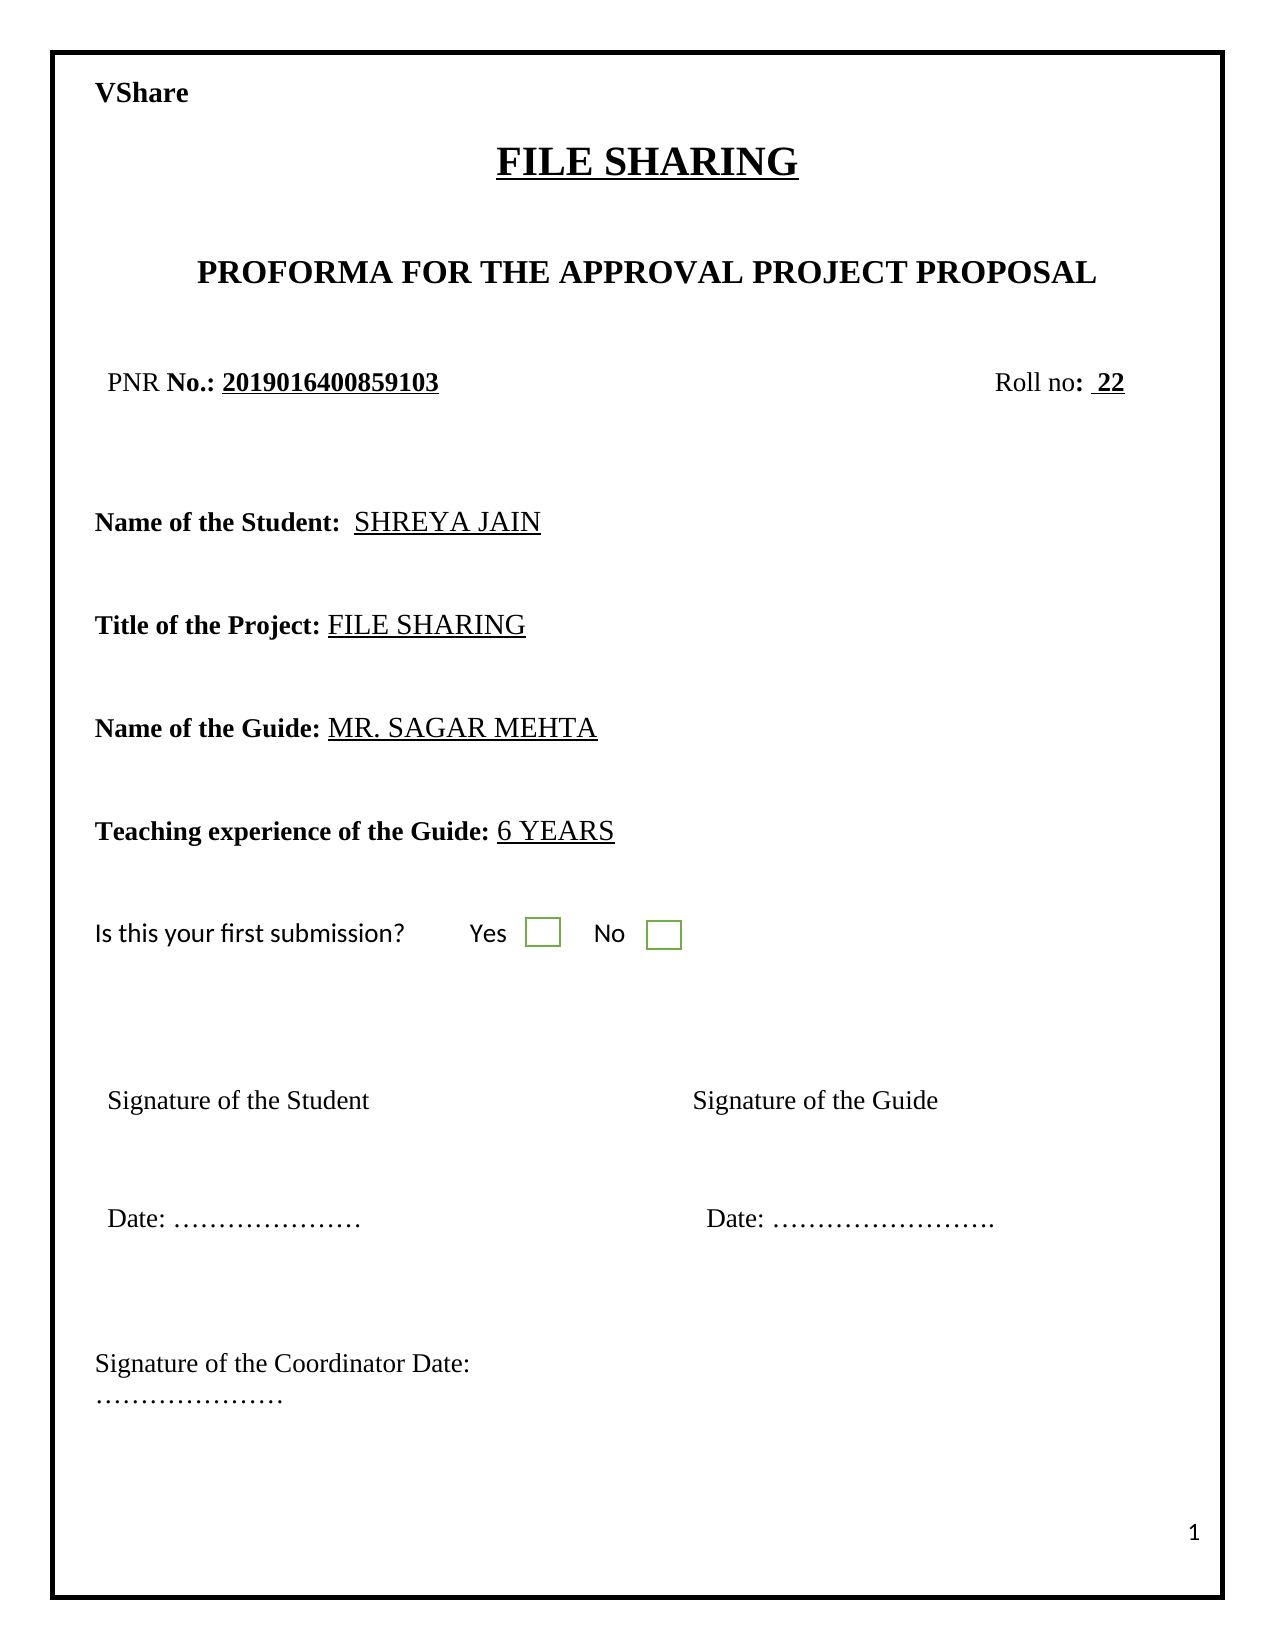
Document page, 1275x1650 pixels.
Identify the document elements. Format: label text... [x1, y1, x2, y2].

text Date: ………………… Date: ……………………. [107, 1202, 1200, 1233]
text Title of the Project: FILE SHARING [94, 607, 1200, 641]
text Signature of the Coordinator Date: ………………… [94, 1318, 473, 1409]
text Signature of the Student Signature of the Guide [107, 1084, 1200, 1115]
text Name of the Guide: MR. SAGAR MEHTA [94, 710, 1200, 744]
text PROFORMA FOR THE APPROVAL PROJECT PROPOSAL [94, 253, 1200, 291]
text Teaching experience of the Guide: 6 YEARS [94, 813, 1200, 847]
text Name of the Student: SHREYA JAIN [94, 504, 1200, 538]
text PNR No.: 2019016400859103 Roll no: 22 [107, 366, 1200, 397]
text FILE SHARING [94, 137, 1200, 184]
text Is this your first submission? Yes No [94, 916, 1200, 949]
